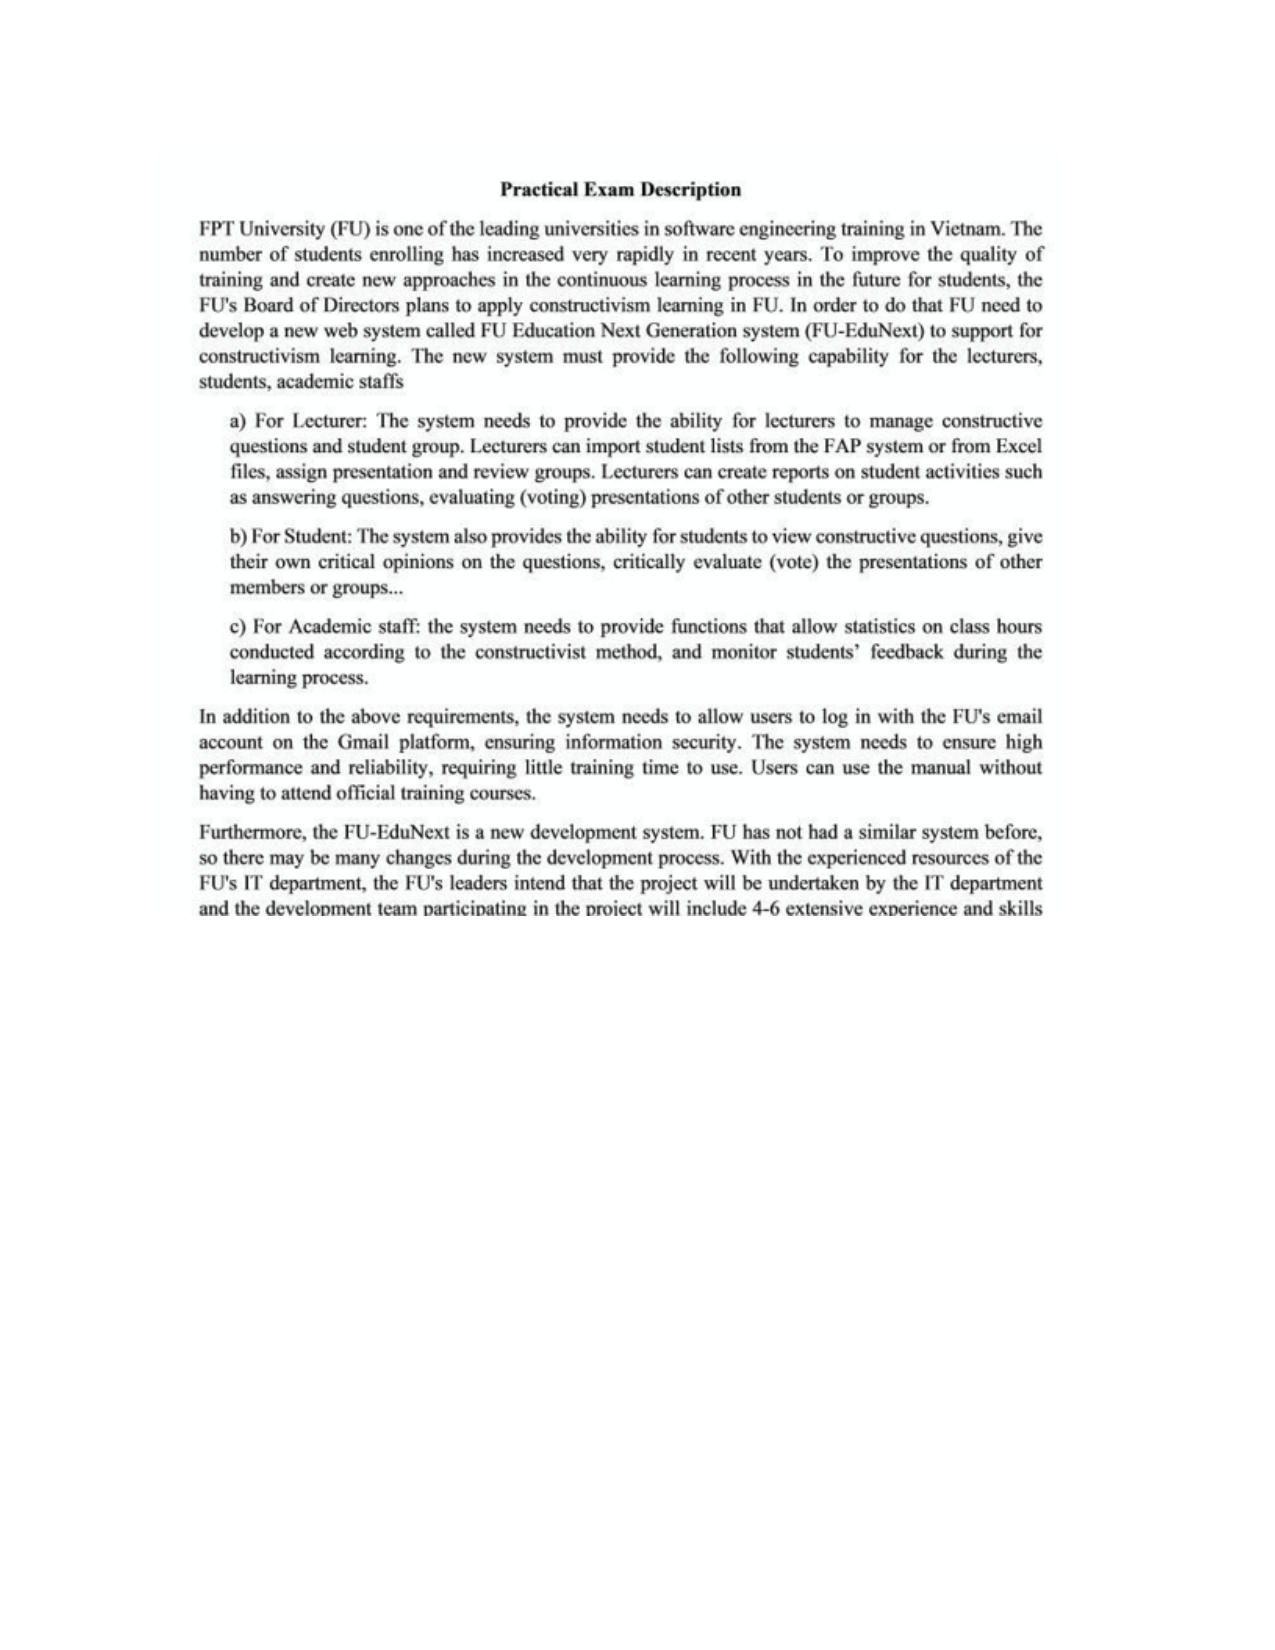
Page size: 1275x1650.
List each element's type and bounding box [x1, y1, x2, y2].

picture [150, 150, 1068, 916]
